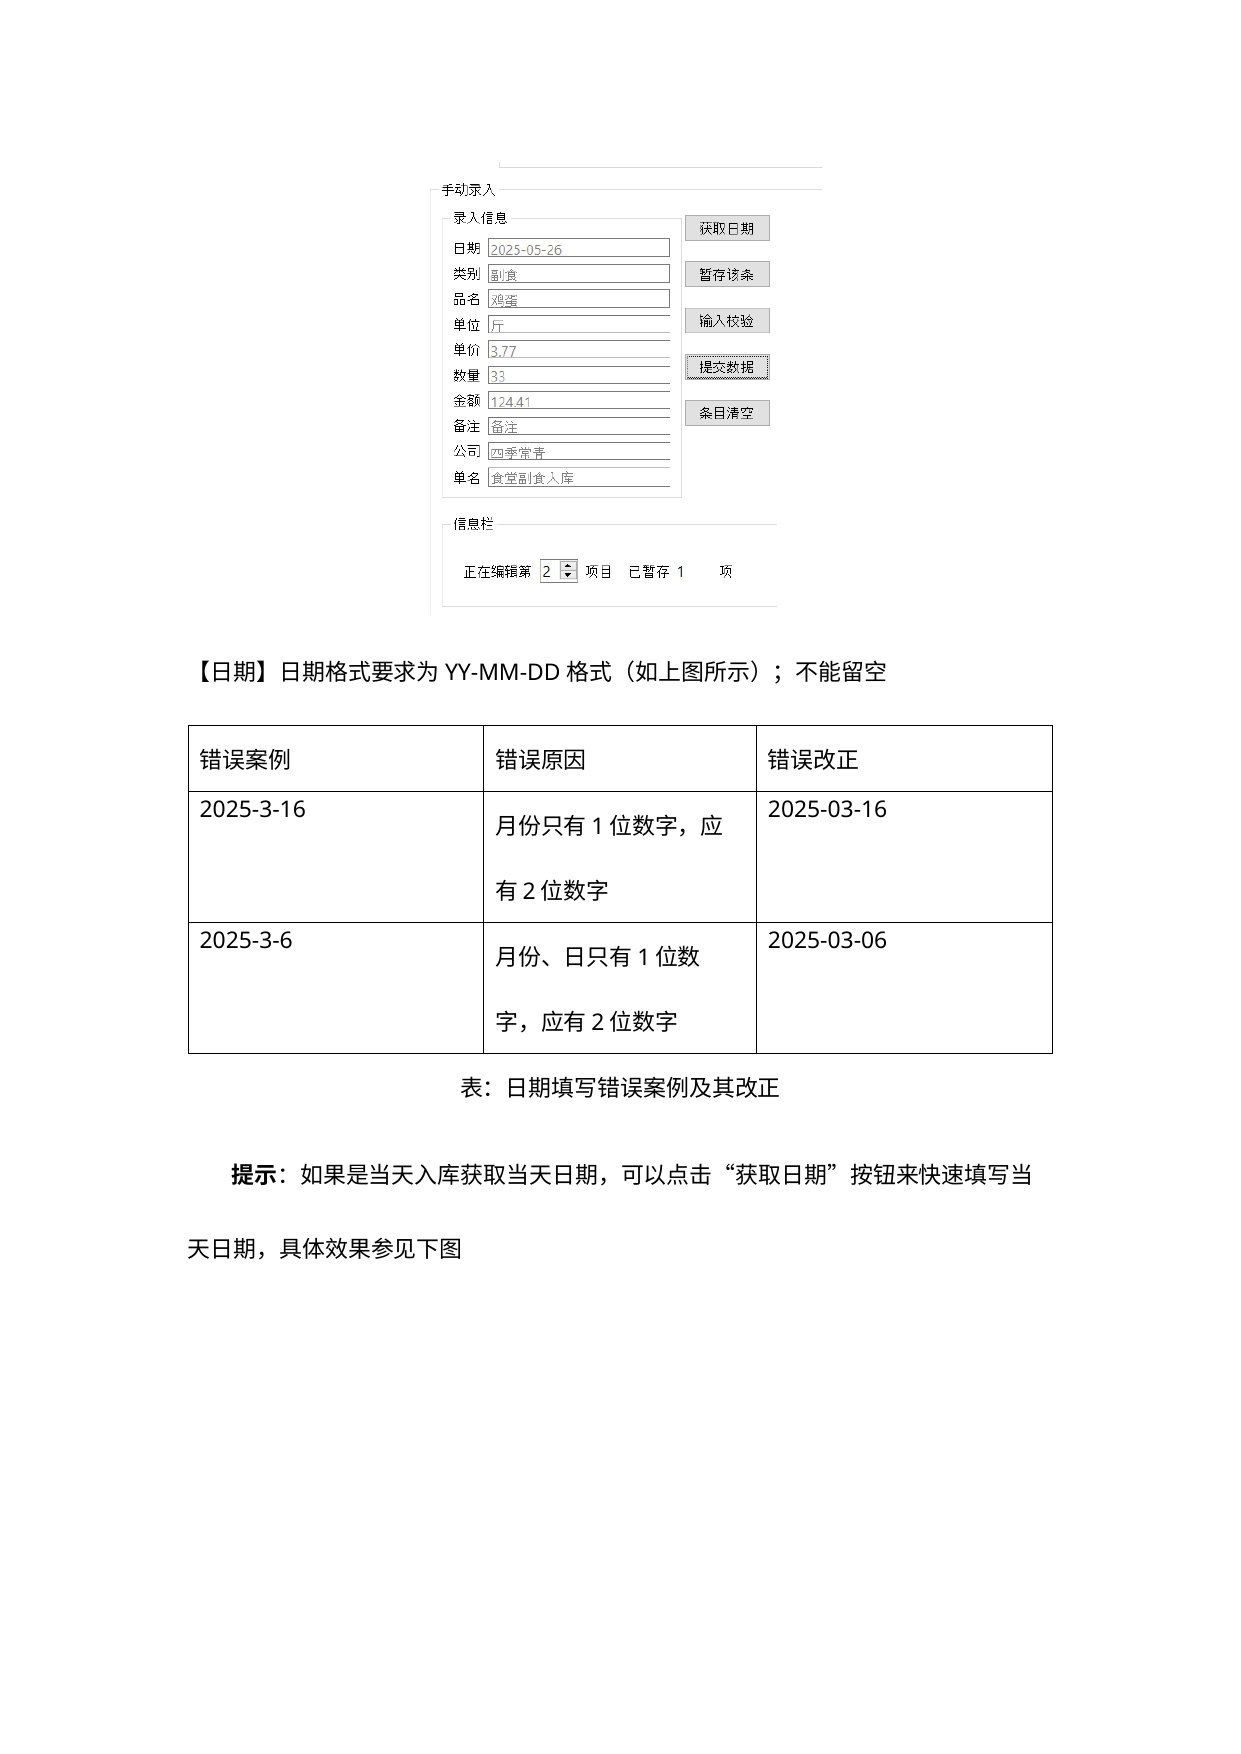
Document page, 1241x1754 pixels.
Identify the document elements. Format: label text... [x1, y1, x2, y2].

table_header 错误原因 [484, 726, 756, 791]
table_header 错误案例 [189, 726, 483, 791]
text 表：日期填写错误案例及其改正 [187, 1054, 1053, 1119]
table_cell 月份只有1位数字，应有2位数字 [484, 792, 756, 922]
text 【日期】日期格式要求为 YY-MM-DD 格式（如上图所示）；不能留空 [187, 638, 1053, 703]
table_header 错误改正 [757, 726, 1052, 791]
table_cell 2025-3-16 [189, 792, 483, 922]
table_cell 2025-03-16 [757, 792, 1052, 922]
text 提示：如果是当天入库获取当天日期，可以点击“获取日期”按钮来快速填写当天日期，具体效果参见下图 [187, 1141, 1053, 1280]
table_cell 2025-03-06 [757, 923, 1052, 1053]
table_cell 2025-3-6 [189, 923, 483, 1053]
table_cell 月份、日只有1位数字，应有2位数字 [484, 923, 756, 1053]
picture [418, 162, 823, 615]
